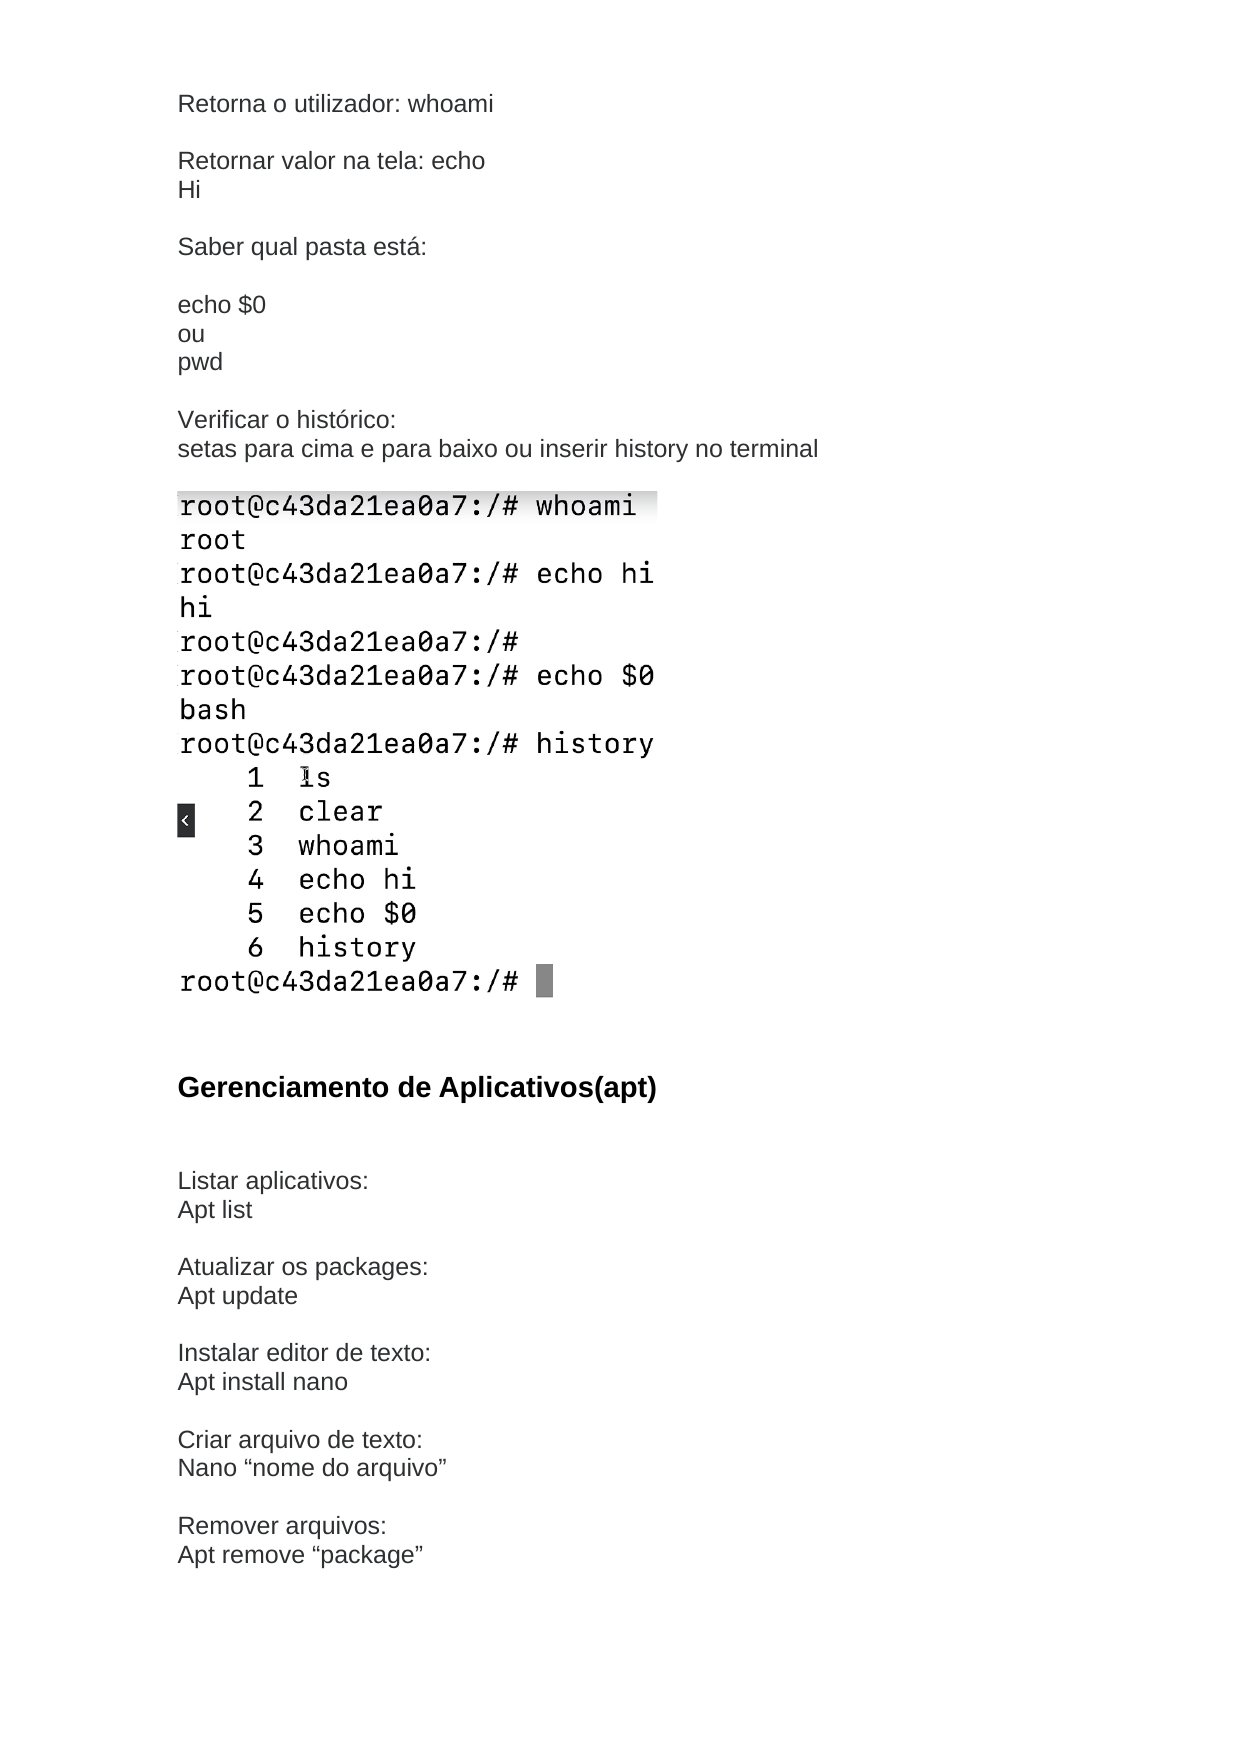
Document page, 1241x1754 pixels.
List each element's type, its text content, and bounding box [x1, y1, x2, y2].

text Apt list [177, 1195, 1063, 1223]
subtitle Gerenciamento de Aplicativos(apt) [177, 1070, 1063, 1104]
text Apt update [177, 1281, 1063, 1310]
text pwd [177, 347, 1063, 376]
text ou [177, 319, 1063, 347]
text Apt remove “package” [177, 1540, 1063, 1568]
picture [177, 491, 658, 1009]
text Remover arquivos: [177, 1482, 1063, 1540]
text Retorna o utilizador: whoami [177, 89, 1063, 117]
text Hi [177, 175, 1063, 204]
text Atualizar os packages: [177, 1252, 1063, 1281]
text Retornar valor na tela: echo [177, 146, 1063, 175]
text Instalar editor de texto: Apt install nano [177, 1338, 1063, 1396]
text Verificar o histórico: setas para cima e para baixo ou inserir history no terminal [177, 405, 1063, 462]
text Nano “nome do arquivo” [177, 1453, 1063, 1482]
text Saber qual pasta está: [177, 232, 1063, 261]
text Listar aplicativos: [177, 1166, 1063, 1195]
text Criar arquivo de texto: [177, 1425, 1063, 1453]
text echo $0 [177, 290, 1063, 319]
